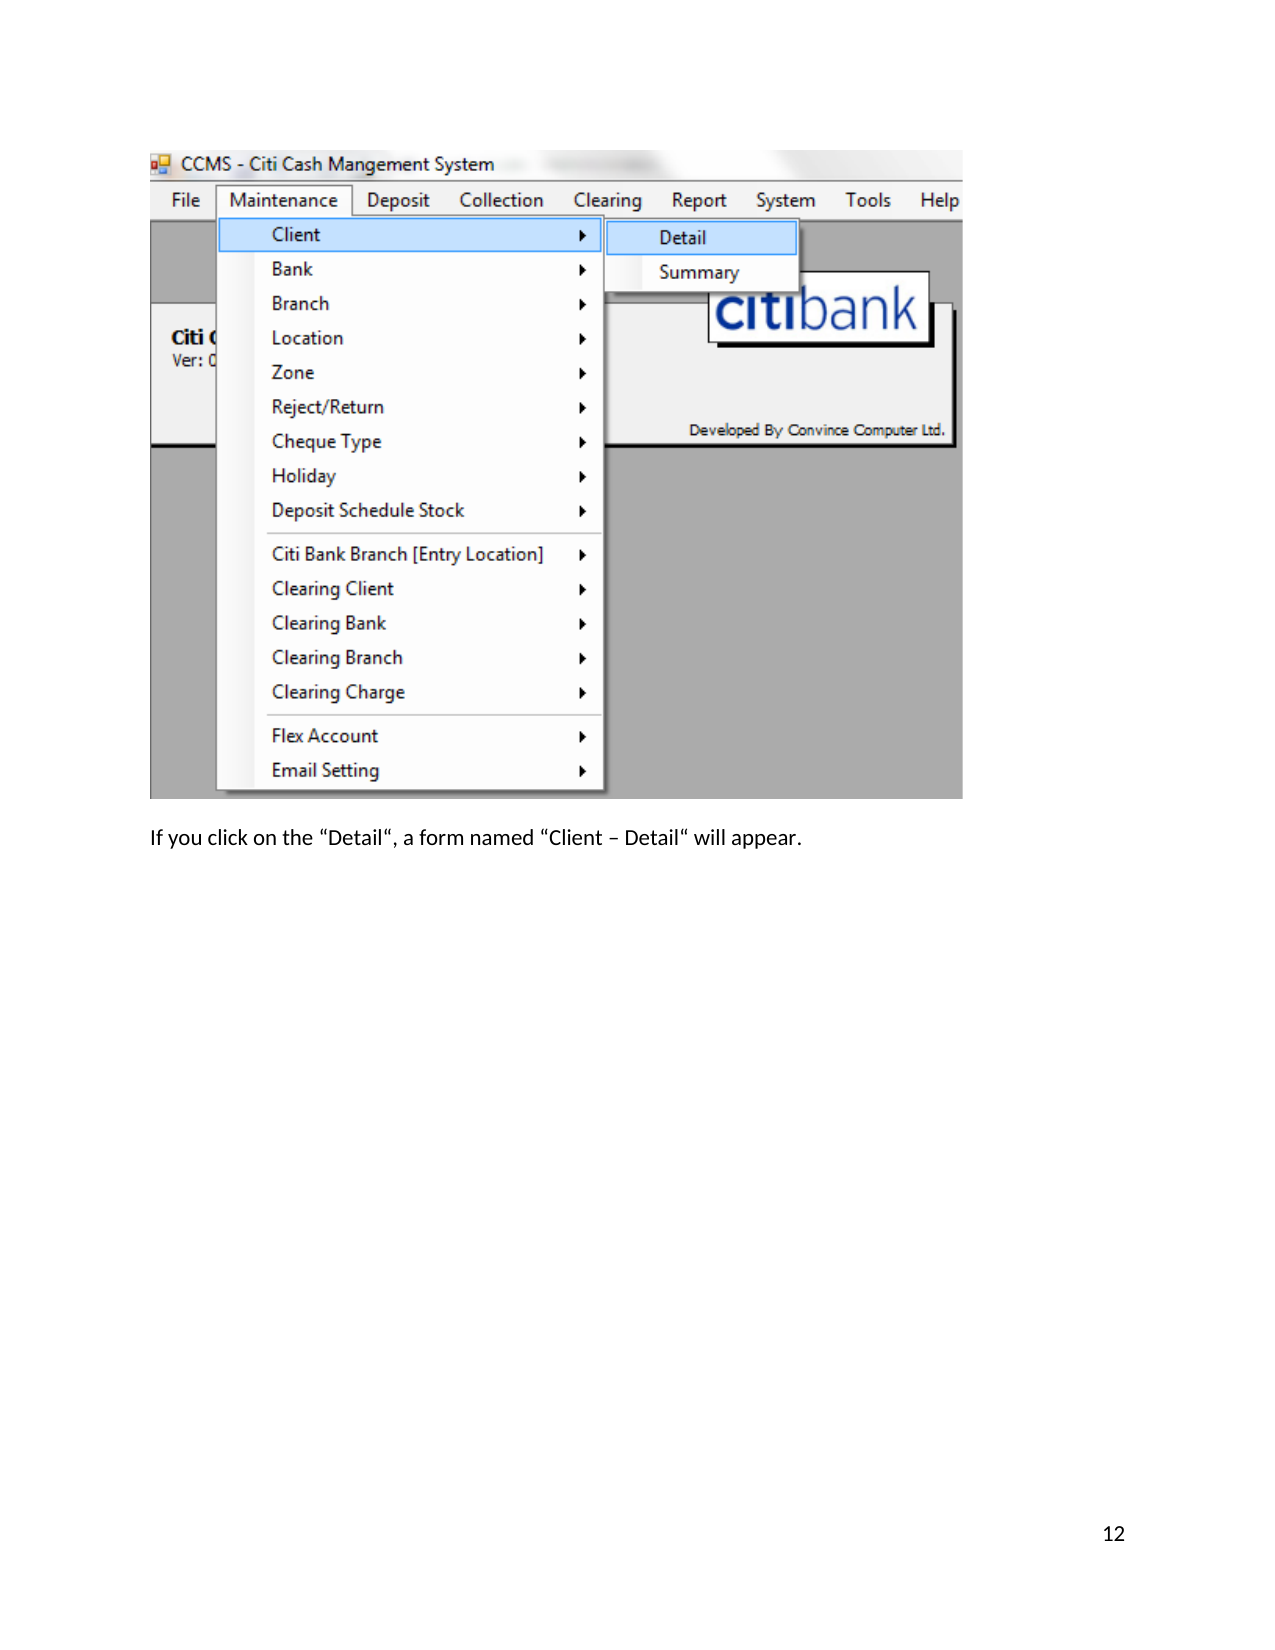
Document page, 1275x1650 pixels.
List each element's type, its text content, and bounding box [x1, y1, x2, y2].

picture [150, 150, 963, 799]
text If you click on the “Detail“, a form named “Client – Detail“ will appear. [150, 823, 1125, 852]
